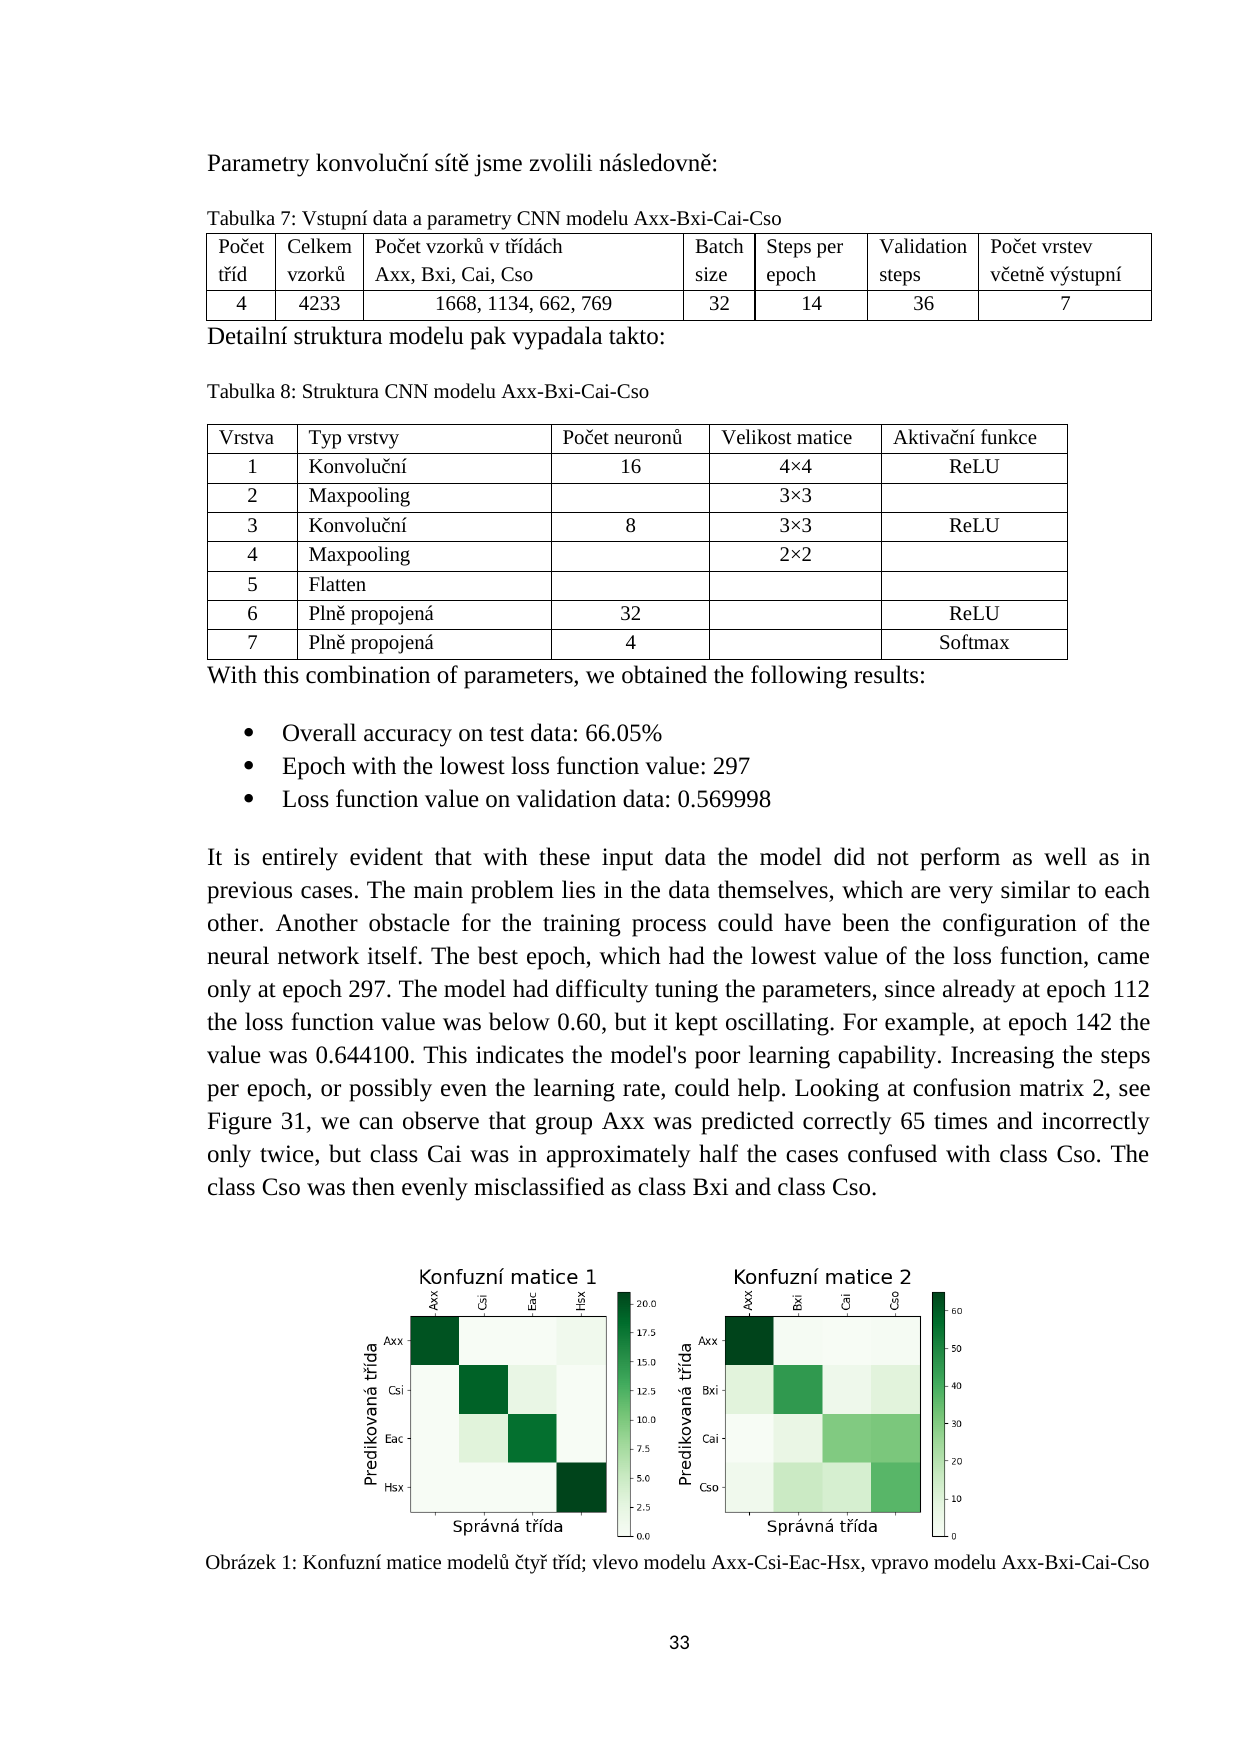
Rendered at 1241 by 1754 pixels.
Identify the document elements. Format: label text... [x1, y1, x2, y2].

table_cell Konvoluční [298, 513, 551, 541]
table_header Počet vzorků v třídách Axx, Bxi, Cai, Cso [364, 234, 683, 290]
table_cell [710, 601, 881, 629]
table_cell [882, 484, 1067, 512]
table_cell [882, 572, 1067, 600]
table_header Vrstva [208, 425, 297, 453]
table_cell 2×2 [710, 542, 881, 571]
table_header Aktivační funkce [882, 425, 1067, 453]
text Tabulka 7: Vstupní data a parametry CNN modelu Axx-Bxi-Cai-Cso [207, 206, 1152, 230]
table_cell 4233 [276, 291, 363, 320]
table_header Celkem vzorků [276, 234, 363, 290]
table_cell Softmax [882, 630, 1067, 659]
table_header Batch size [684, 234, 754, 290]
table_cell Konvoluční [298, 454, 551, 482]
table_header Validation steps [868, 234, 978, 290]
table_cell Plně propojená [298, 601, 551, 629]
list Epoch with the lowest loss function value: 297 [244, 751, 1152, 779]
table_cell 1668, 1134, 662, 769 [364, 291, 683, 320]
table_cell 3×3 [710, 513, 881, 541]
table_cell [710, 630, 881, 659]
table_cell 4 [208, 542, 297, 571]
table_cell 4 [207, 291, 275, 320]
table_cell 32 [684, 291, 754, 320]
table_cell 7 [208, 630, 297, 659]
table_cell 3×3 [710, 484, 881, 512]
table_cell 4×4 [710, 454, 881, 482]
text Detailní struktura modelu pak vypadala takto: [207, 321, 1152, 349]
table_cell 7 [979, 291, 1151, 320]
list Loss function value on validation data: 0.569998 [244, 784, 1152, 812]
table_header Typ vrstvy [298, 425, 551, 453]
table_cell 8 [552, 513, 709, 541]
picture [363, 1249, 992, 1550]
table_cell Plně propojená [298, 630, 551, 659]
table_cell [552, 572, 709, 600]
table_cell 14 [756, 291, 867, 320]
table_cell 4 [552, 630, 709, 659]
table_header Počet tříd [207, 234, 275, 290]
list Overall accuracy on test data: 66.05% [244, 718, 1152, 746]
text Tabulka 8: Struktura CNN modelu Axx-Bxi-Cai-Cso [207, 379, 1152, 403]
table_cell 36 [868, 291, 978, 320]
table_cell [710, 572, 881, 600]
table_cell [882, 542, 1067, 571]
table_header Velikost matice [710, 425, 881, 453]
table_cell ReLU [882, 454, 1067, 482]
table_cell 32 [552, 601, 709, 629]
table_cell ReLU [882, 601, 1067, 629]
table_cell 16 [552, 454, 709, 482]
table_cell [552, 484, 709, 512]
table_header Počet neuronů [552, 425, 709, 453]
table_cell Maxpooling [298, 542, 551, 571]
table_cell 6 [208, 601, 297, 629]
table_cell 3 [208, 513, 297, 541]
table_cell 1 [208, 454, 297, 482]
text It is entirely evident that with these input data the model did not perform as well as in previous cases. The main problem lies in the data themselves, which are very similar to each other. Another obstacle for the training process could have been the configuration of the neural network itself. The best epoch, which had the lowest value of the loss function, came only at epoch 297. The model had difficulty tuning the parameters, since already at epoch 112 the loss function value was below 0.60, but it kept oscillating. For example, at epoch 142 the value was 0.644100. This indicates the model's poor learning capability. Increasing the steps per epoch, or possibly even the learning rate, could help. Looking at confusion matrix 2, see Figure 31, we can observe that group Axx was predicted correctly 65 times and incorrectly only twice, but class Cai was in approximately half the cases confused with class Cso. The class Cso was then evenly misclassified as class Bxi and class Cso. [207, 842, 1152, 1201]
table_cell 2 [208, 484, 297, 512]
table_cell Flatten [298, 572, 551, 600]
table_cell Maxpooling [298, 484, 551, 512]
table_cell [552, 542, 709, 571]
table_cell ReLU [882, 513, 1067, 541]
text With this combination of parameters, we obtained the following results: [207, 660, 1152, 688]
table_cell 5 [208, 572, 297, 600]
table_header Steps per epoch [756, 234, 867, 290]
table_header Počet vrstev včetně výstupní [979, 234, 1151, 290]
